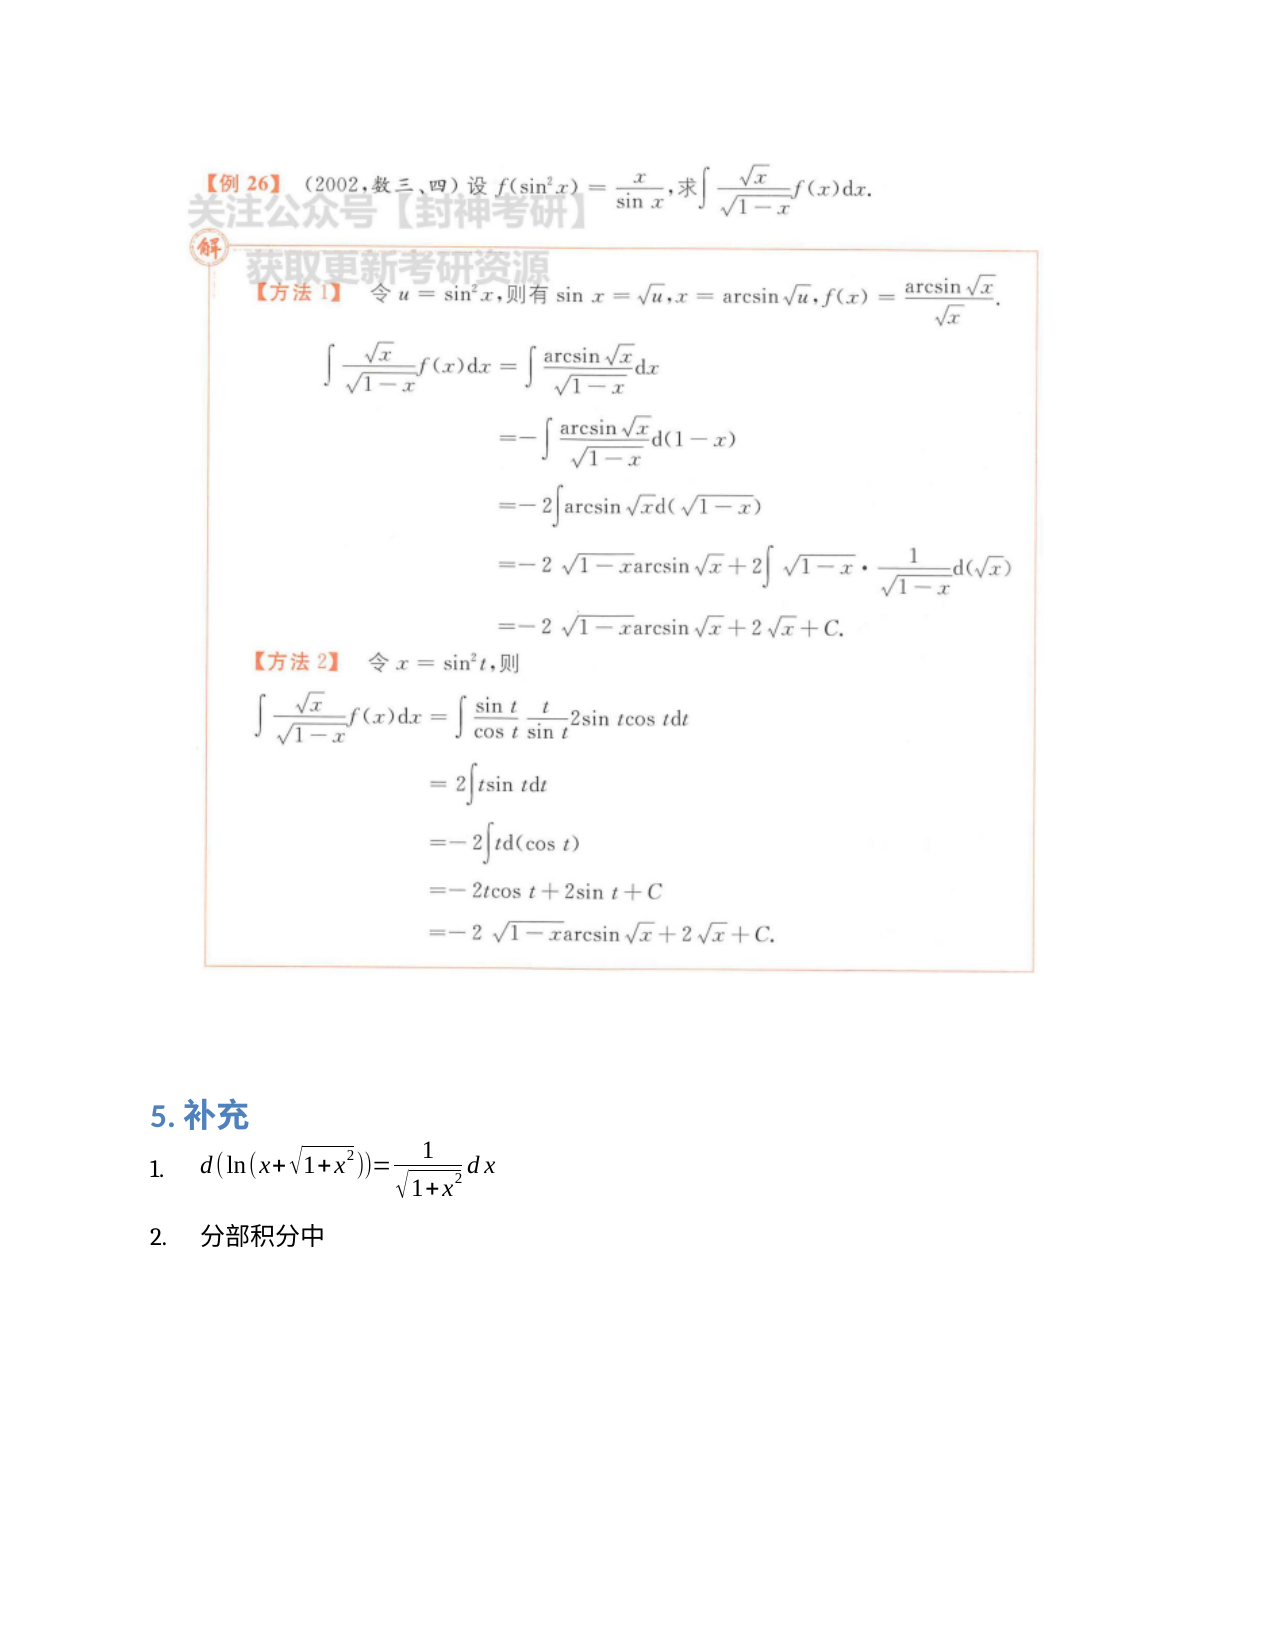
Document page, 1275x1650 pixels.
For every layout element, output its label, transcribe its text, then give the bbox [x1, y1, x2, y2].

picture [168, 150, 1044, 974]
list 分部积分中 [150, 1223, 1125, 1252]
subtitle 5. 补充 [150, 1092, 1125, 1137]
